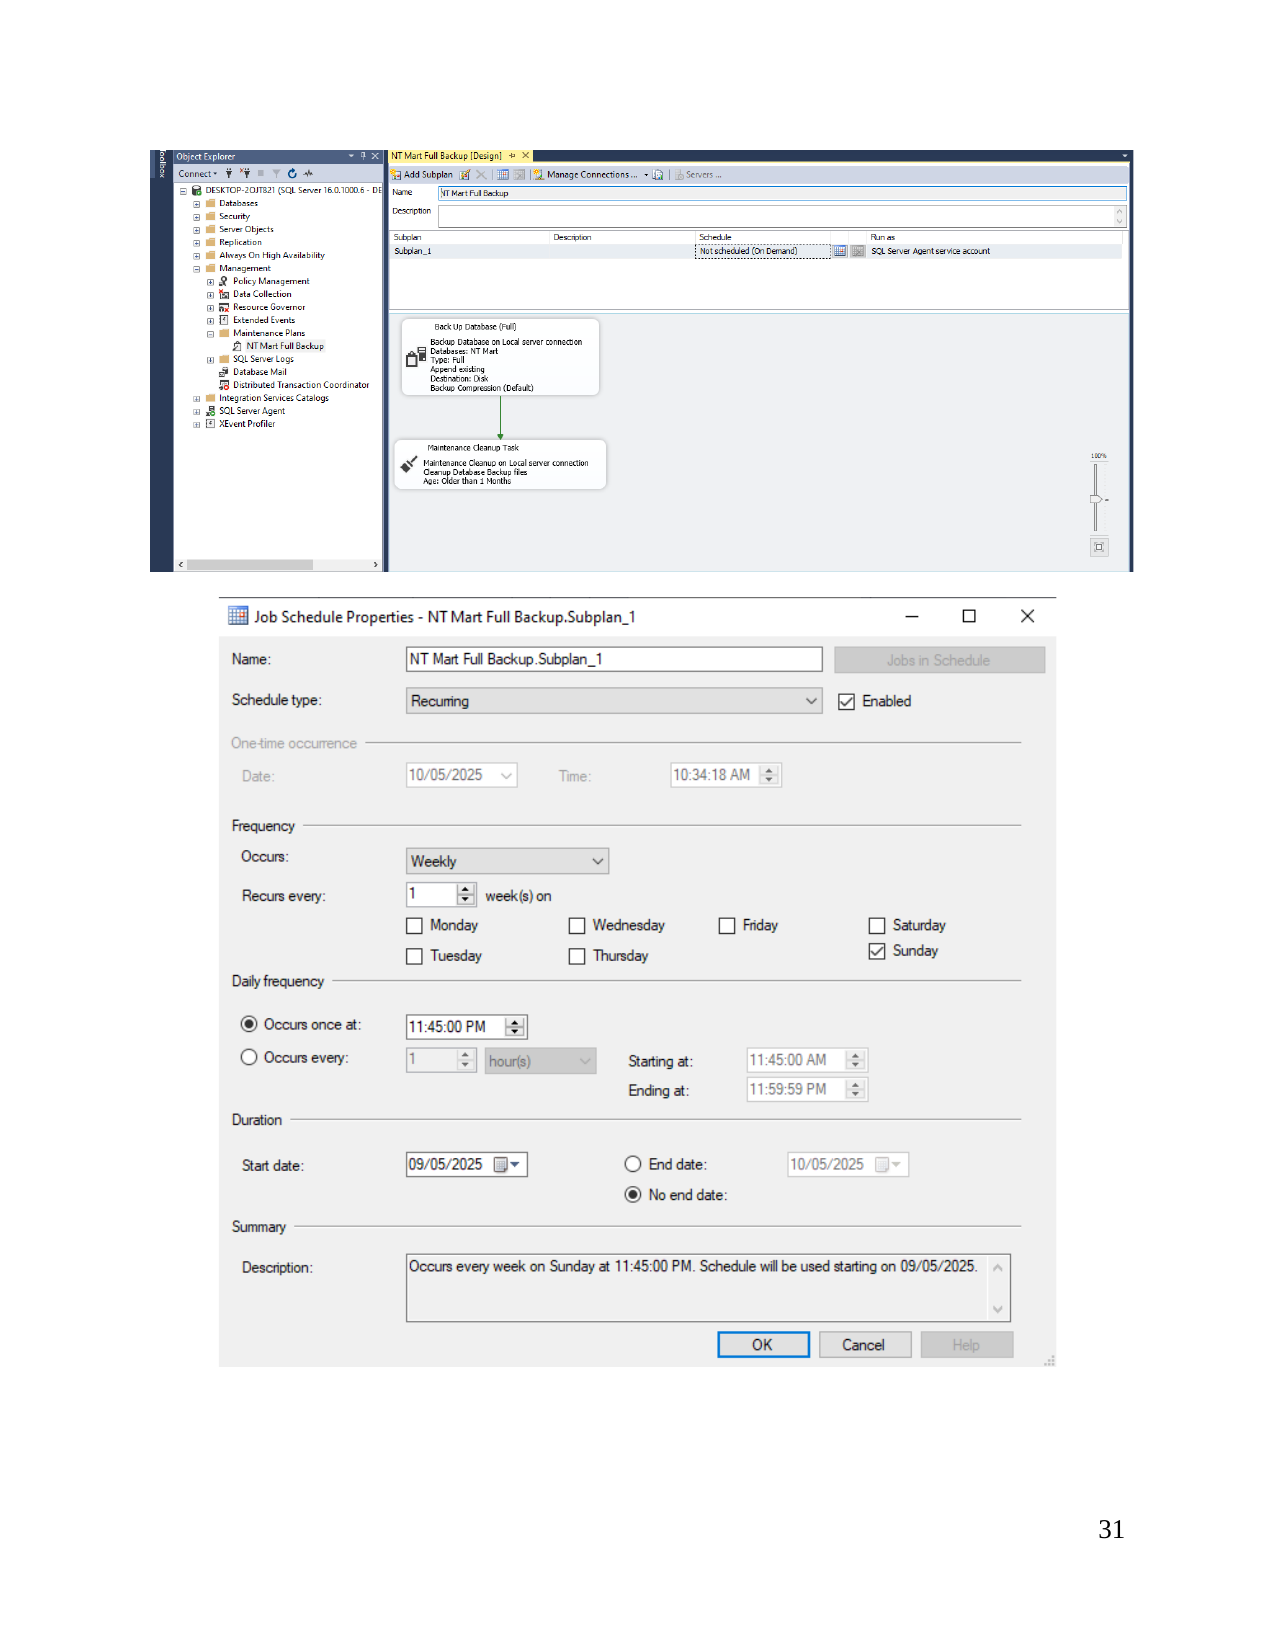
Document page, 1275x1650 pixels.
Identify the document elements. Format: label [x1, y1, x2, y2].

picture [150, 150, 1134, 572]
picture [218, 597, 1057, 1367]
